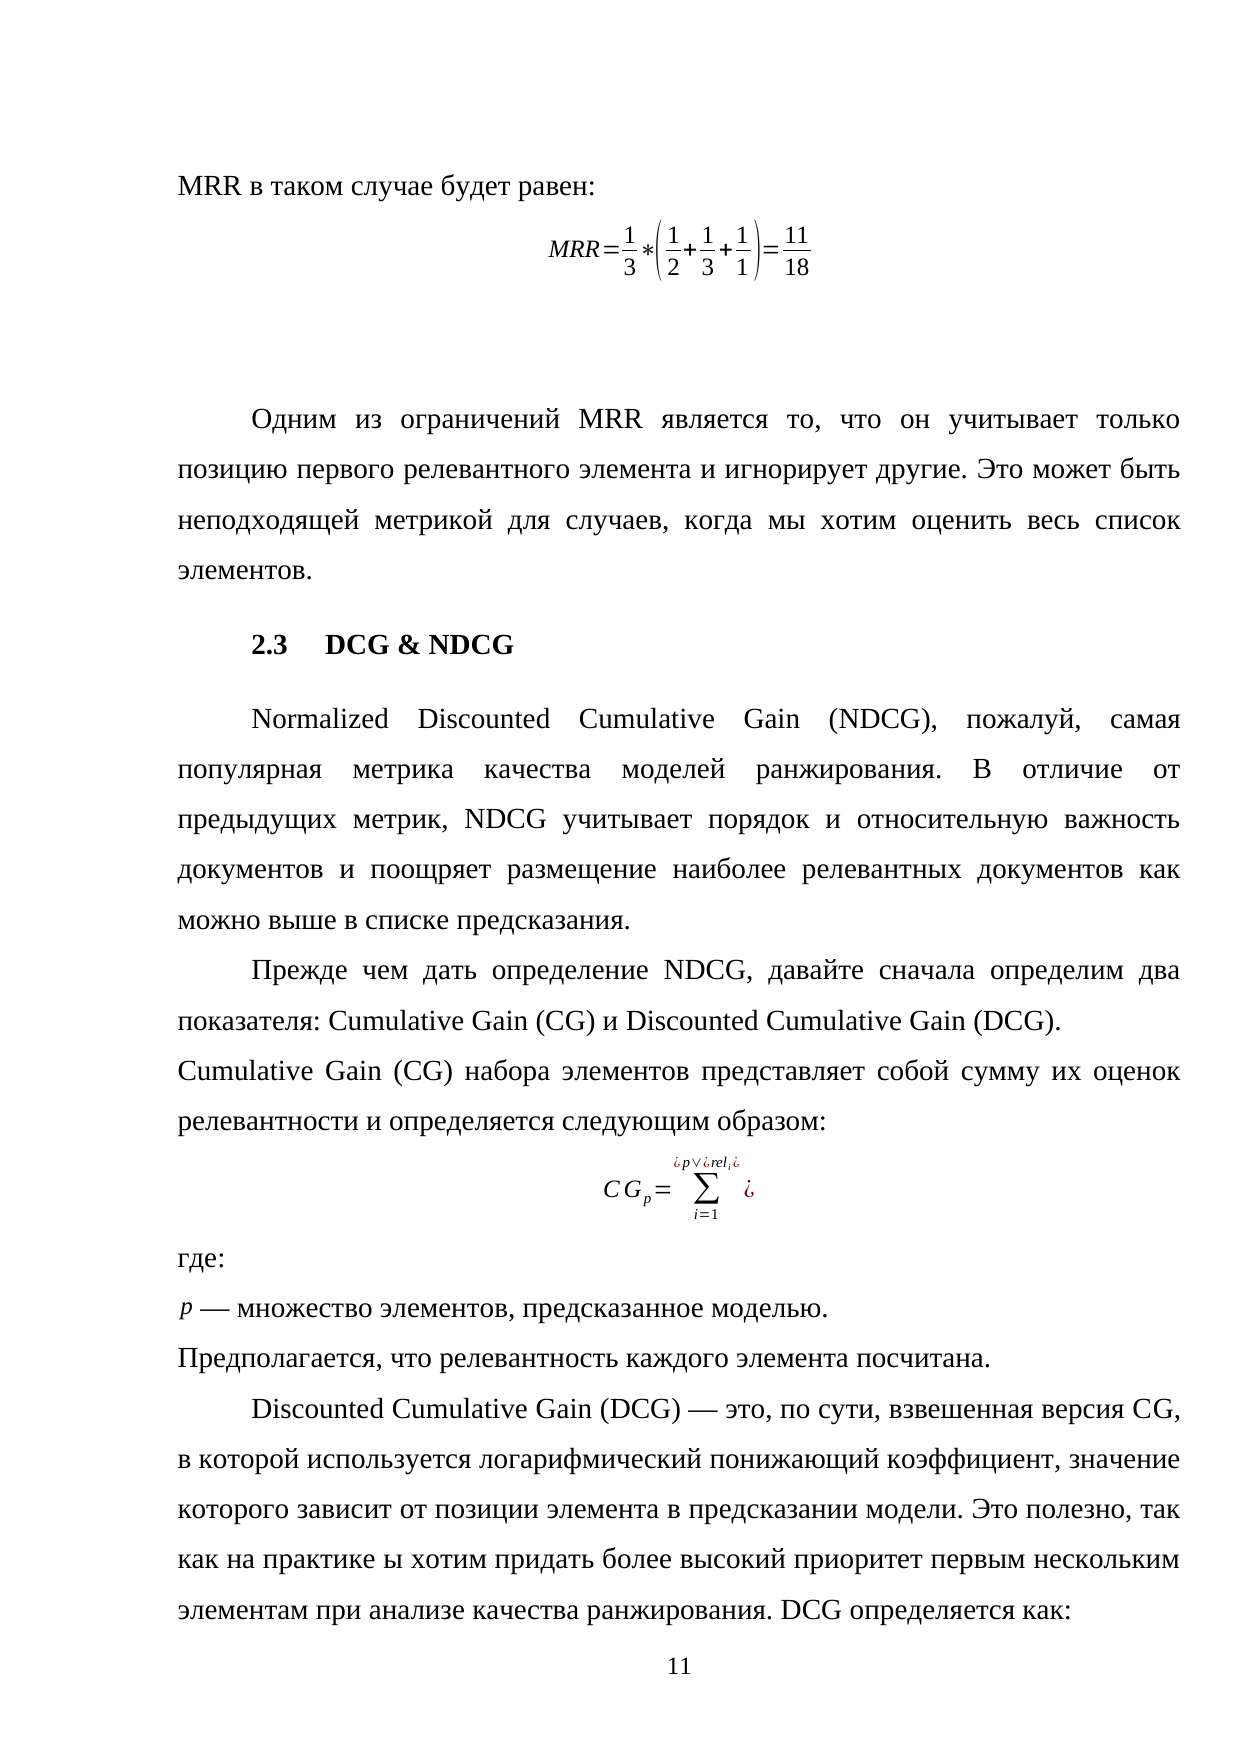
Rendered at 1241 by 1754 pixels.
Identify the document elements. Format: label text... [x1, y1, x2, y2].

text Предполагается, что релевантность каждого элемента посчитана. [177, 1340, 1181, 1374]
text — множество элементов, предсказанное моделью. [177, 1290, 1181, 1324]
text Normalized Discounted Cumulative Gain (NDCG), пожалуй, самая популярная метрика качества моделей ранжирования. В отличие от предыдущих метрик, NDCG учитывает порядок и относительную важность документов и поощряет размещение наиболее релевантных документов как можно выше в списке предсказания. [177, 701, 1181, 936]
text Прежде чем дать определение NDCG, давайте сначала определим два показателя: Cumulative Gain (CG) и Discounted Cumulative Gain (DCG). [177, 952, 1181, 1036]
text Одним из ограничений MRR является то, что он учитывает только позицию первого релевантного элемента и игнорирует другие. Это может быть неподходящей метрикой для случаев, когда мы хотим оценить весь список элементов. [177, 401, 1181, 586]
text DCG & NDCG [251, 627, 1181, 661]
text MRR в таком случае будет равен: [177, 168, 1181, 202]
text Cumulative Gain (CG) набора элементов представляет собой сумму их оценок релевантности и определяется следующим образом: [177, 1053, 1181, 1137]
text где: [177, 1240, 1181, 1273]
text Discounted Cumulative Gain (DCG) — это, по сути, взвешенная версия CG, в которой используется логарифмический понижающий коэффициент, значение которого зависит от позиции элемента в предсказании модели. Это полезно, так как на практике ы хотим придать более высокий приоритет первым нескольким элементам при анализе качества ранжирования. DCG определяется как: [177, 1391, 1181, 1626]
